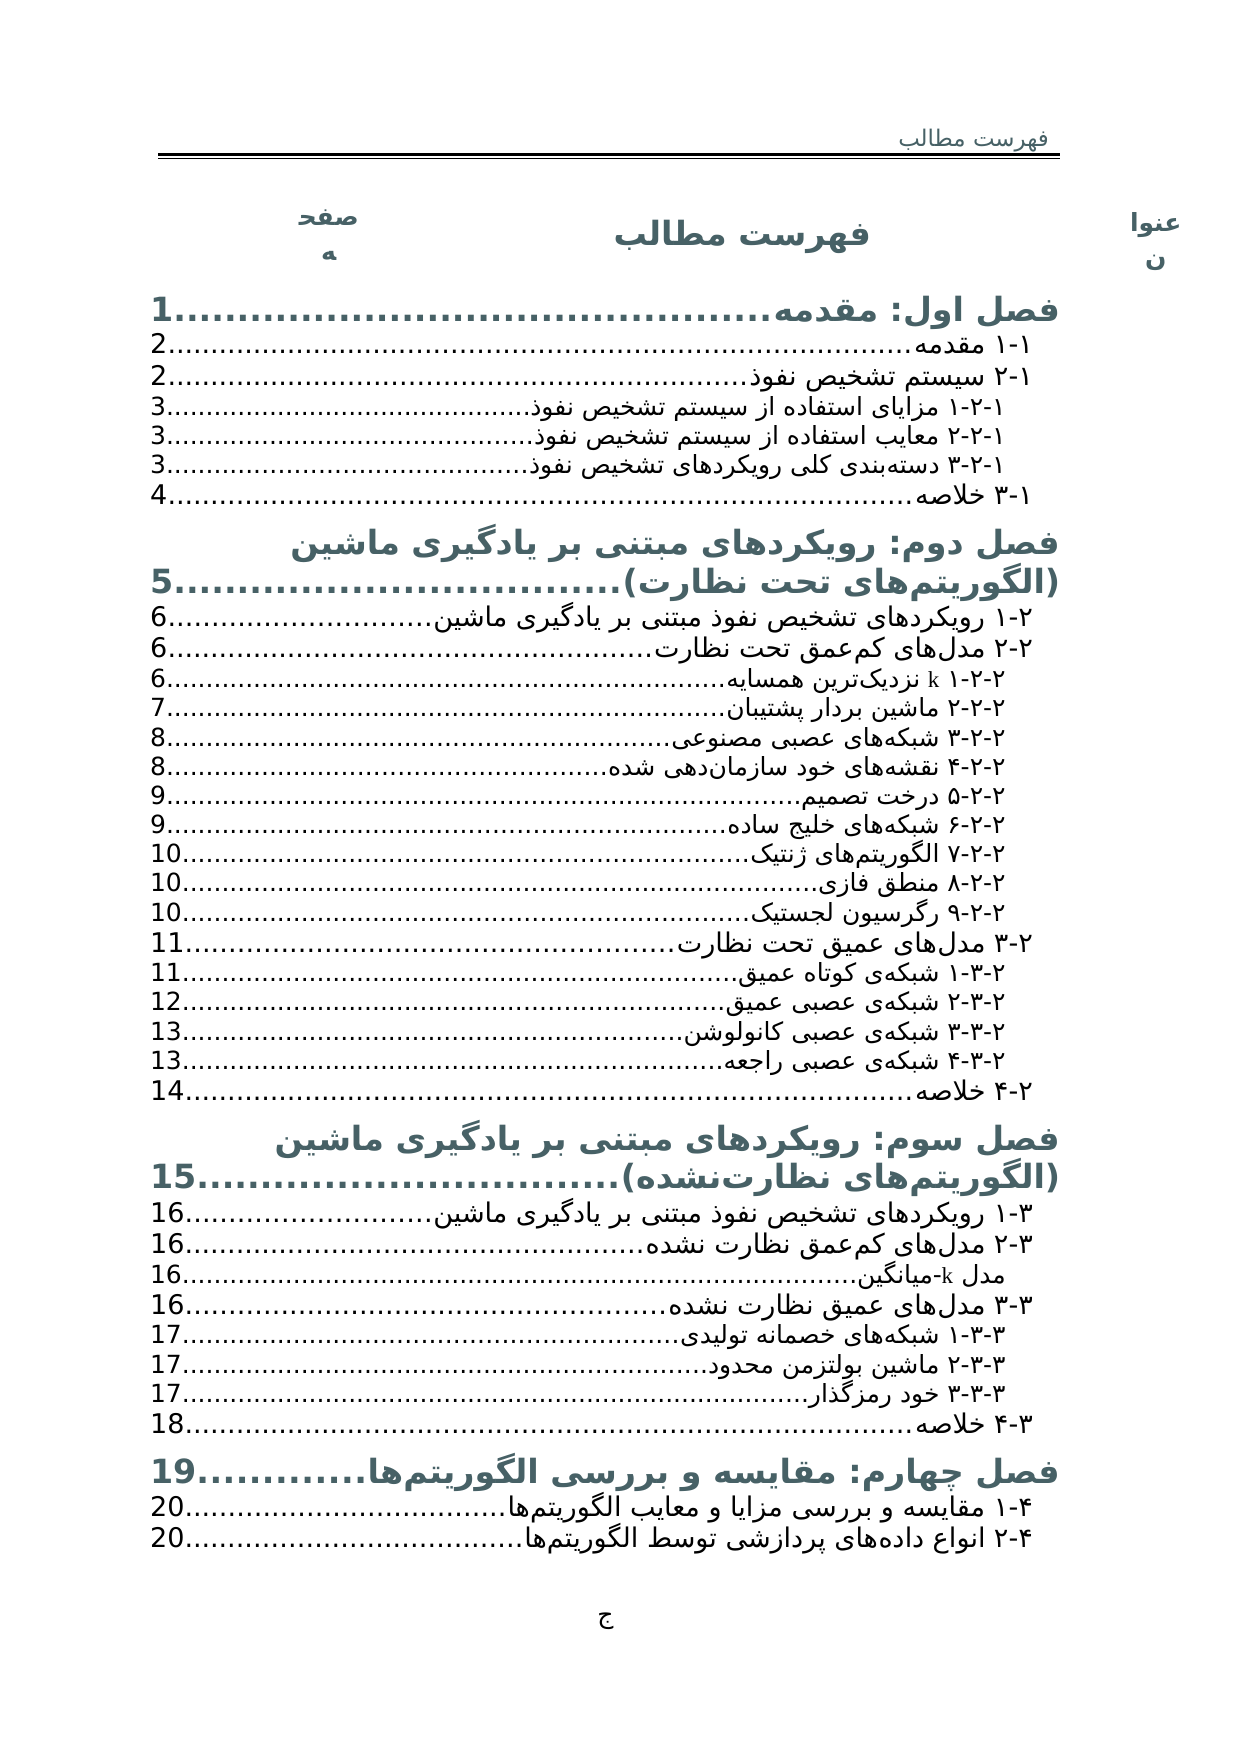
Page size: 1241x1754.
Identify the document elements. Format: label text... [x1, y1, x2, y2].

text ۵-۲-۲ درخت تصمیم 9 [150, 781, 1060, 810]
text فصل چهارم: مقایسه و بررسی الگوریتم‌ها 19 [150, 1452, 1060, 1491]
text ۳-۳ مدل‌های عمیق نظارت نشده 16 [150, 1289, 1060, 1321]
text ۱-۳-۲ شبکه‌ی کوتاه عمیق 11 [150, 958, 1060, 988]
text ۱-۱ مقدمه 2 [150, 329, 1060, 360]
text ۴-۲-۲ نقشه‌های خود سازمان‌دهی شده 8 [150, 752, 1060, 781]
text ۳-۳-۲ شبکه‌ی عصبی کانولوشن 13 [150, 1017, 1060, 1046]
text ۹-۲-۲ رگرسیون لجستیک 10 [150, 898, 1060, 927]
table_header عنوان [1114, 196, 1197, 277]
text ۷-۲-۲ الگوریتم‌های ژنتیک 10 [150, 839, 1060, 868]
text ۲-۳ مدل‌های کم‌عمق نظارت نشده 16 [150, 1228, 1060, 1260]
text ۲-۲ مدل‌های کم‌عمق تحت نظارت 6 [150, 633, 1060, 664]
text ۱-۲-۱ مزایای استفاده از سیستم تشخیص نفوذ 3 [150, 392, 1060, 421]
text ۱-۳ رویکردهای تشخیص نفوذ مبتنی بر یادگیری ماشین 16 [150, 1197, 1060, 1228]
text ۲-۱ سیستم تشخیص نفوذ 2 [150, 360, 1060, 392]
text ۲-۳-۲ شبکه‌ی عصبی عمیق 12 [150, 988, 1060, 1017]
text ۶-۲-۲ شبکه‌های خلیج ساده 9 [150, 810, 1060, 839]
text ۴-۳-۲ شبکه‌ی عصبی راجعه 13 [150, 1046, 1060, 1075]
text ۲-۳-۳ ماشین بولتزمن محدود 17 [150, 1350, 1060, 1379]
text مدل k-میانگین 16 [150, 1260, 1060, 1289]
text ۱-۳-۳ شبکه‌های خصمانه تولیدی 17 [150, 1321, 1060, 1350]
text ۲-۴ انواع داده‌های پردازشی توسط الگوریتم‌ها 20 [150, 1523, 1060, 1554]
text ۴-۳ خلاصه 18 [150, 1408, 1060, 1440]
text ۲-۲-۱ معایب استفاده از سیستم تشخیص نفوذ 3 [150, 421, 1060, 450]
text ۱-۲ رویکردهای تشخیص نفوذ مبتنی بر یادگیری ماشین 6 [150, 601, 1060, 633]
text ۸-۲-۲ منطق فازی 10 [150, 868, 1060, 898]
text ۲-۲-۲ ماشین بردار پشتیبان 7 [150, 693, 1060, 723]
text ۳-۲-۱ دسته‌بندی کلی رویکردهای تشخیص نفوذ 3 [150, 450, 1060, 479]
text فصل سوم: رویکردهای مبتنی بر یادگیری ماشین (الگوریتم‌های نظارت‌نشده) 15 [150, 1119, 1060, 1197]
text ۴-۲ خلاصه 14 [150, 1075, 1060, 1107]
text فصل دوم: رویکردهای مبتنی بر یادگیری ماشین (الگوریتم‌های تحت نظارت) 5 [150, 523, 1060, 601]
text فصل اول: مقدمه 1 [150, 290, 1060, 329]
table_header صفحه [287, 196, 370, 277]
text ۳-۱ خلاصه 4 [150, 479, 1060, 511]
text ۳-۲-۲ شبکه‌های عصبی مصنوعی 8 [150, 723, 1060, 752]
table_header فهرست مطالب [370, 196, 1114, 277]
text ۳-۲ مدل‌های عمیق تحت نظارت 11 [150, 927, 1060, 958]
text ۳-۳-۳ خود رمزگذار 17 [150, 1379, 1060, 1408]
text ۱-۲-۲ k نزدیک‌ترین همسایه 6 [150, 664, 1060, 693]
text ۱-۴ مقایسه و بررسی مزایا و معایب الگوریتم‌ها 20 [150, 1491, 1060, 1523]
